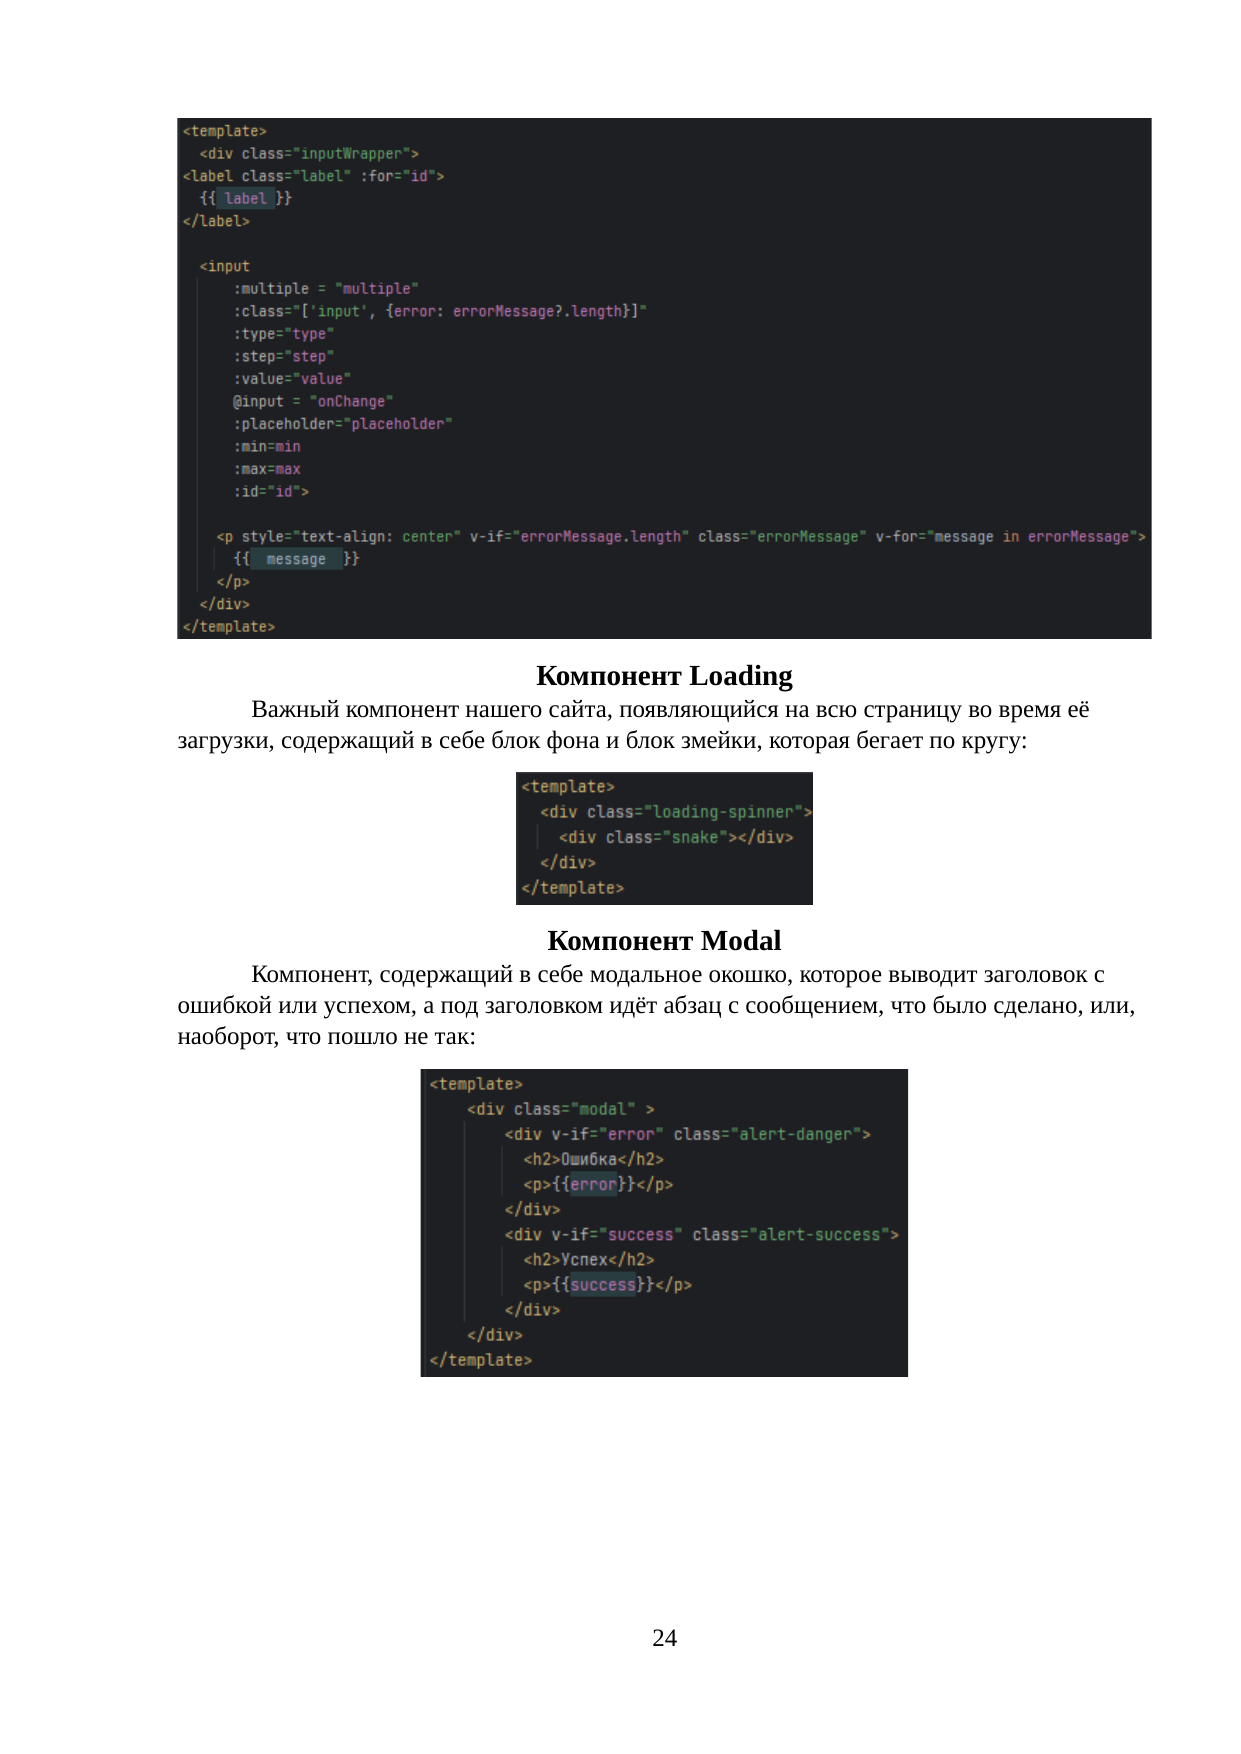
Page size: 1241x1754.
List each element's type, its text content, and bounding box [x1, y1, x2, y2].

subtitle Компонент Modal [177, 923, 1152, 957]
subtitle Компонент Loading [177, 658, 1152, 692]
text Важный компонент нашего сайта, появляющийся на всю страницу во время её загрузки, содержащий в себе блок фона и блок змейки, которая бегает по кругу: [177, 694, 1152, 754]
text Компонент, содержащий в себе модальное окошко, которое выводит заголовок с ошибкой или успехом, а под заголовком идёт абзац с сообщением, что было сделано, или, наоборот, что пошло не так: [177, 959, 1152, 1050]
picture [177, 118, 1152, 639]
picture [420, 1069, 909, 1377]
picture [516, 772, 813, 905]
